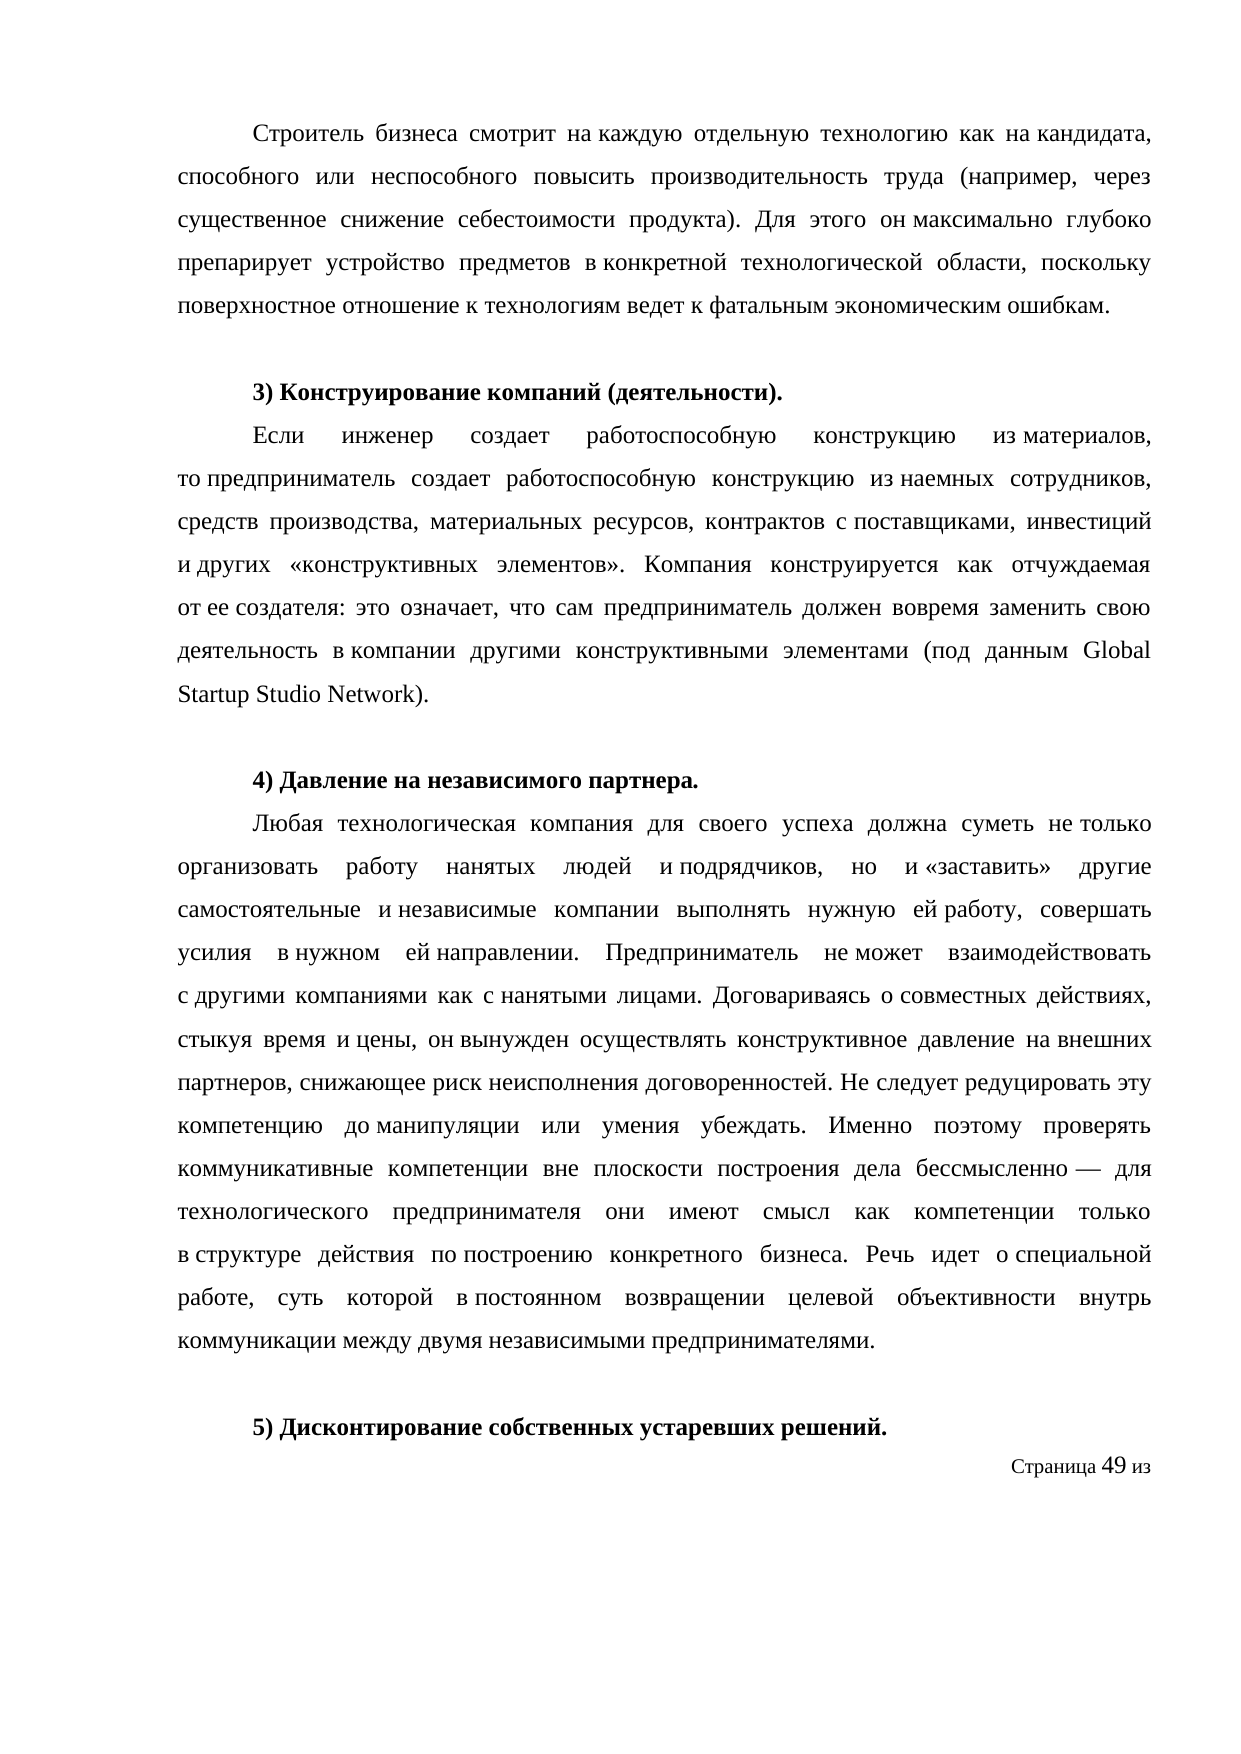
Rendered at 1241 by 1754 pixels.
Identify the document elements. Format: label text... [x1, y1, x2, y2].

text 5) Дисконтирование собственных устаревших решений. [177, 1412, 1152, 1441]
text 3) Конструирование компаний (деятельности). [177, 334, 1152, 406]
text Если инженер создает работоспособную конструкцию из материалов, то предприниматель создает работоспособную конструкцию из наемных сотрудников, средств производства, материальных ресурсов, контрактов с поставщиками, инвестиций и других «конструктивных элементов». Компания конструируется как отчуждаемая от ее создателя: это означает, что сам предприниматель должен вовремя заменить свою деятельность в компании другими конструктивными элементами (под данным Global Startup Studio Network). [177, 420, 1152, 707]
text 4) Давление на независимого партнера. [177, 765, 1152, 794]
text Любая технологическая компания для своего успеха должна суметь не только организовать работу нанятых людей и подрядчиков, но и «заставить» другие самостоятельные и независимые компании выполнять нужную ей работу, совершать усилия в нужном ей направлении. Предприниматель не может взаимодействовать с другими компаниями как с нанятыми лицами. Договариваясь о совместных действиях, стыкуя время и цены, он вынужден осуществлять конструктивное давление на внешних партнеров, снижающее риск неисполнения договоренностей. Не следует редуцировать эту компетенцию до манипуляции или умения убеждать. Именно поэтому проверять коммуникативные компетенции вне плоскости построения дела бессмысленно — для технологического предпринимателя они имеют смысл как компетенции только в структуре действия по построению конкретного бизнеса. Речь идет о специальной работе, суть которой в постоянном возвращении целевой объективности внутрь коммуникации между двумя независимыми предпринимателями. [177, 808, 1152, 1354]
text Строитель бизнеса смотрит на каждую отдельную технологию как на кандидата, способного или неспособного повысить производительность труда (например, через существенное снижение себестоимости продукта). Для этого он максимально глубоко препарирует устройство предметов в конкретной технологической области, поскольку поверхностное отношение к технологиям ведет к фатальным экономическим ошибкам. [177, 118, 1152, 319]
